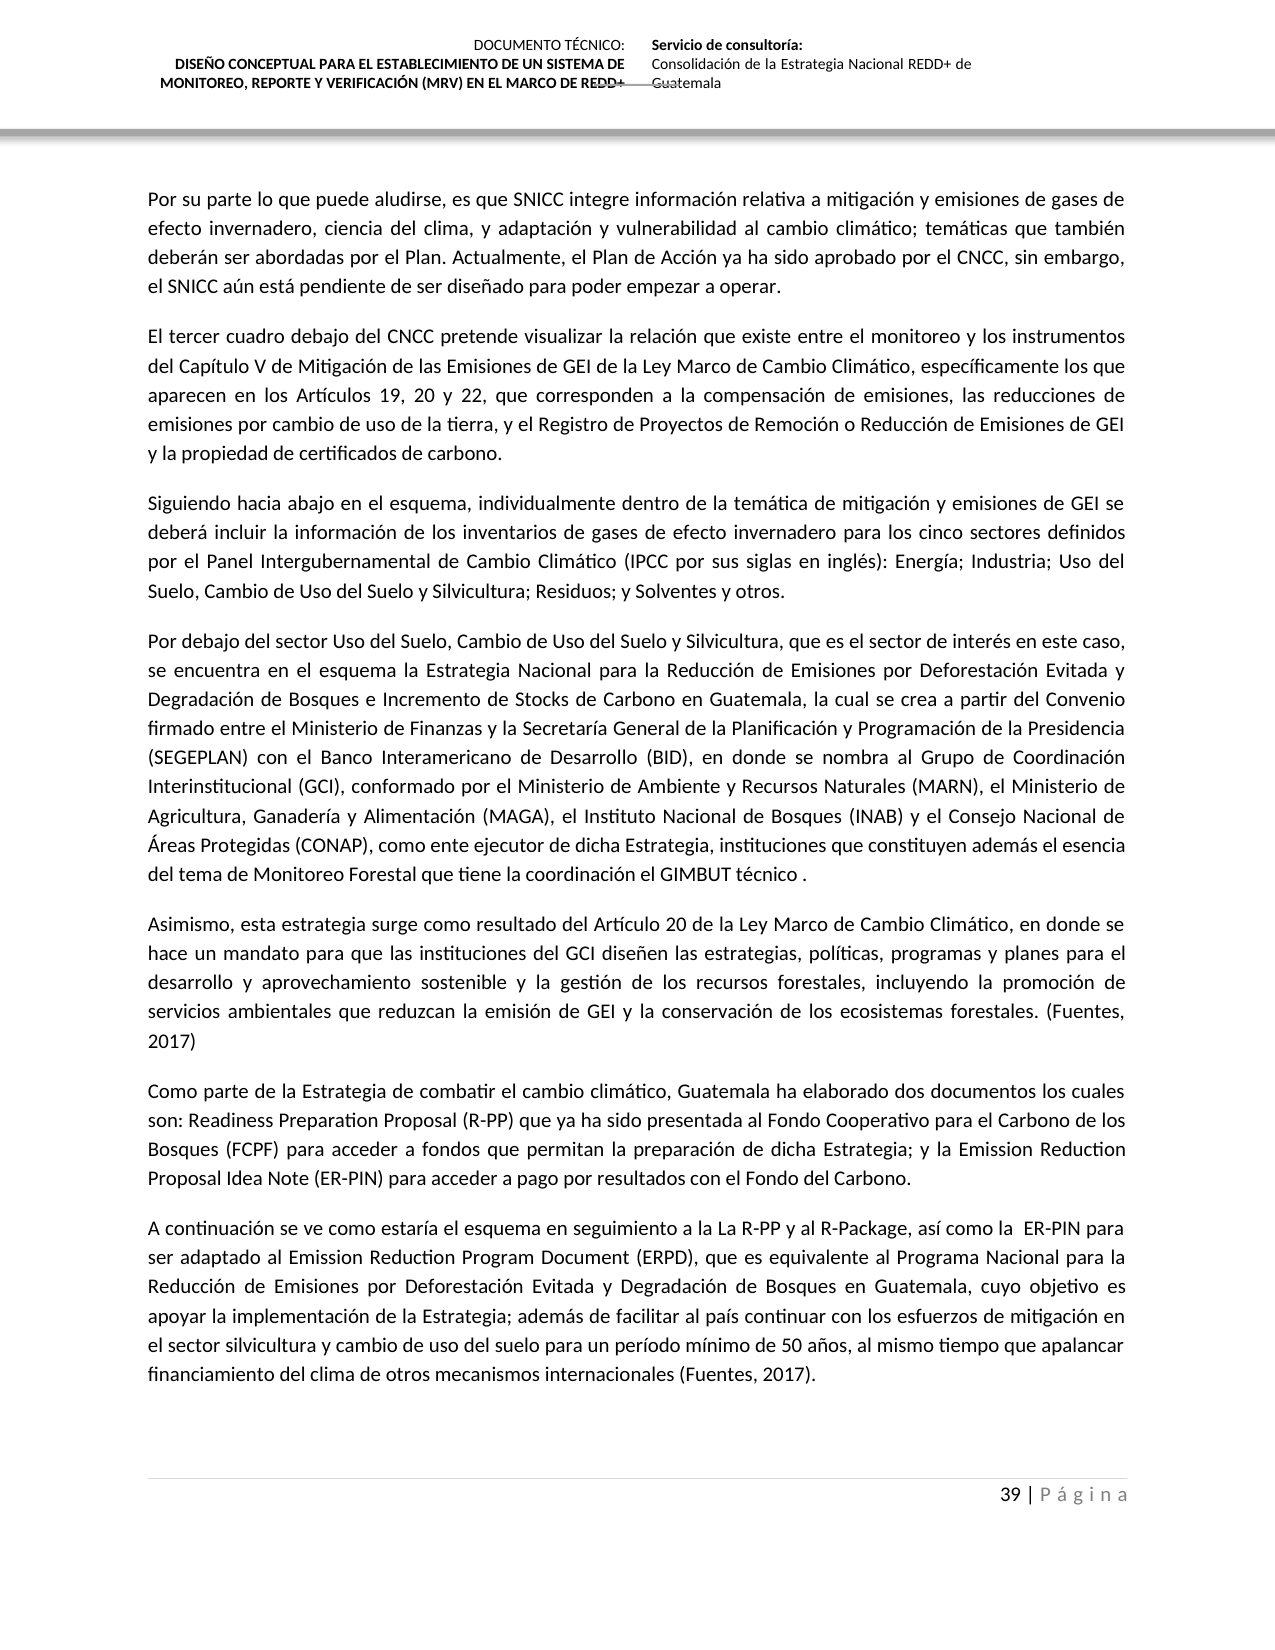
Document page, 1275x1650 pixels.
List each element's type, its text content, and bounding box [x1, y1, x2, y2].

text Siguiendo hacia abajo en el esquema, individualmente dentro de la temática de mitigación y emisiones de GEI se deberá incluir la información de los inventarios de gases de efecto invernadero para los cinco sectores definidos por el Panel Intergubernamental de Cambio Climático (IPCC por sus siglas en inglés): Energía; Industria; Uso del Suelo, Cambio de Uso del Suelo y Silvicultura; Residuos; y Solventes y otros. [148, 490, 1127, 603]
text A continuación se ve como estaría el esquema en seguimiento a la La R-PP y al R-Package, así como la ER-PIN para ser adaptado al Emission Reduction Program Document (ERPD), que es equivalente al Programa Nacional para la Reducción de Emisiones por Deforestación Evitada y Degradación de Bosques en Guatemala, cuyo objetivo es apoyar la implementación de la Estrategia; además de facilitar al país continuar con los esfuerzos de mitigación en el sector silvicultura y cambio de uso del suelo para un período mínimo de 50 años, al mismo tiempo que apalancar financiamiento del clima de otros mecanismos internacionales (Fuentes, 2017). [148, 1215, 1127, 1387]
text Por su parte lo que puede aludirse, es que SNICC integre información relativa a mitigación y emisiones de gases de efecto invernadero, ciencia del clima, y adaptación y vulnerabilidad al cambio climático; temáticas que también deberán ser abordadas por el Plan. Actualmente, el Plan de Acción ya ha sido aprobado por el CNCC, sin embargo, el SNICC aún está pendiente de ser diseñado para poder empezar a operar. [148, 186, 1127, 299]
text Por debajo del sector Uso del Suelo, Cambio de Uso del Suelo y Silvicultura, que es el sector de interés en este caso, se encuentra en el esquema la Estrategia Nacional para la Reducción de Emisiones por Deforestación Evitada y Degradación de Bosques e Incremento de Stocks de Carbono en Guatemala, la cual se crea a partir del Convenio firmado entre el Ministerio de Finanzas y la Secretaría General de la Planificación y Programación de la Presidencia (SEGEPLAN) con el Banco Interamericano de Desarrollo (BID), en donde se nombra al Grupo de Coordinación Interinstitucional (GCI), conformado por el Ministerio de Ambiente y Recursos Naturales (MARN), el Ministerio de Agricultura, Ganadería y Alimentación (MAGA), el Instituto Nacional de Bosques (INAB) y el Consejo Nacional de Áreas Protegidas (CONAP), como ente ejecutor de dicha Estrategia, instituciones que constituyen además el esencia del tema de Monitoreo Forestal que tiene la coordinación el GIMBUT técnico . [148, 628, 1127, 887]
text Como parte de la Estrategia de combatir el cambio climático, Guatemala ha elaborado dos documentos los cuales son: Readiness Preparation Proposal (R-PP) que ya ha sido presentada al Fondo Cooperativo para el Carbono de los Bosques (FCPF) para acceder a fondos que permitan la preparación de dicha Estrategia; y la Emission Reduction Proposal Idea Note (ER-PIN) para acceder a pago por resultados con el Fondo del Carbono. [148, 1078, 1127, 1191]
text Asimismo, esta estrategia surge como resultado del Artículo 20 de la Ley Marco de Cambio Climático, en donde se hace un mandato para que las instituciones del GCI diseñen las estrategias, políticas, programas y planes para el desarrollo y aprovechamiento sostenible y la gestión de los recursos forestales, incluyendo la promoción de servicios ambientales que reduzcan la emisión de GEI y la conservación de los ecosistemas forestales. (Fuentes, 2017) [148, 911, 1127, 1053]
text El tercer cuadro debajo del CNCC pretende visualizar la relación que existe entre el monitoreo y los instrumentos del Capítulo V de Mitigación de las Emisiones de GEI de la Ley Marco de Cambio Climático, específicamente los que aparecen en los Artículos 19, 20 y 22, que corresponden a la compensación de emisiones, las reducciones de emisiones por cambio de uso de la tierra, y el Registro de Proyectos de Remoción o Reducción de Emisiones de GEI y la propiedad de certificados de carbono. [148, 324, 1127, 466]
